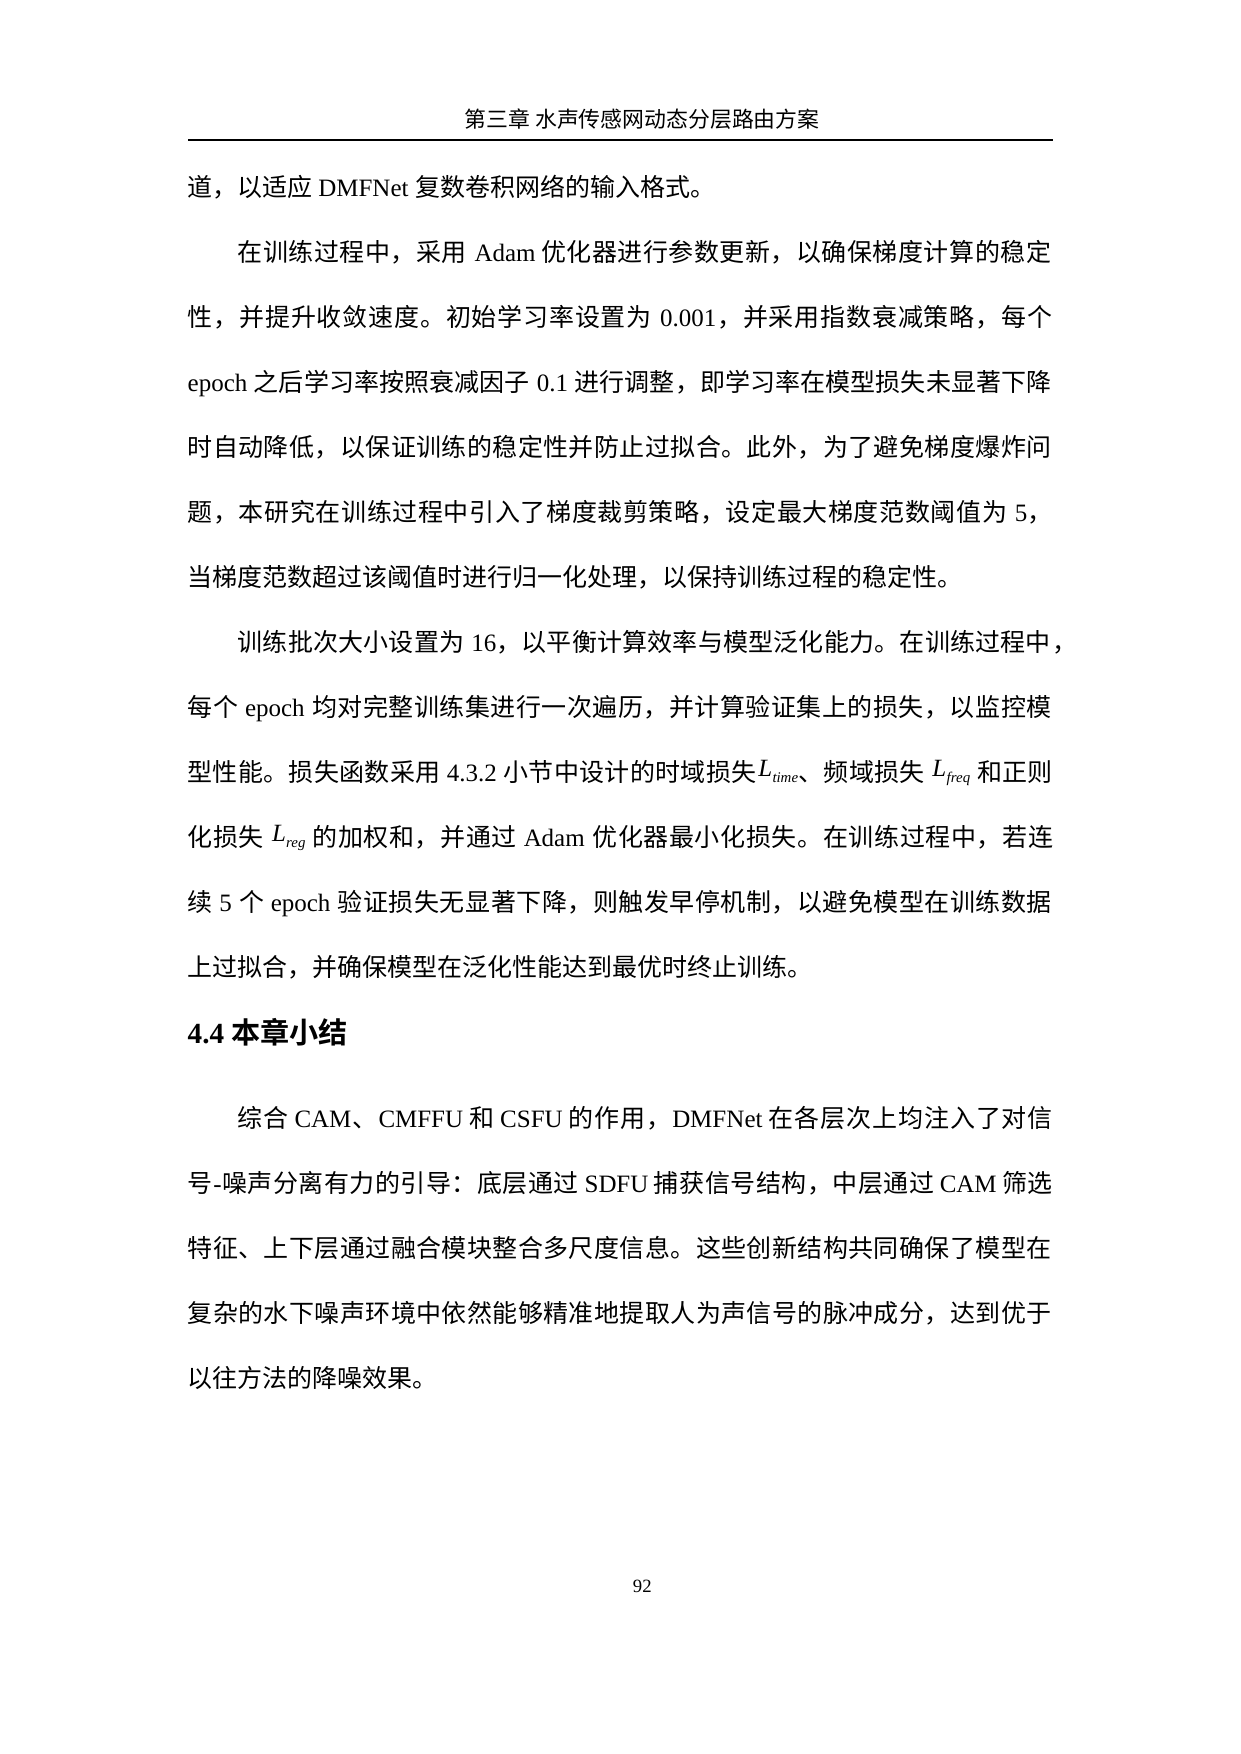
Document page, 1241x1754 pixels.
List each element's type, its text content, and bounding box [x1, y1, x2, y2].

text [187, 153, 1053, 218]
text 训练批次大小设置为 16，以平衡计算效率与模型泛化能力。在训练过程中，每个 epoch 均对完整训练集进行一次遍历，并计算验证集上的损失，以监控模型性能。损失函数采用 4.3.2 小节中设计的时域损失、频域损失 和正则化损失 的加权和，并通过 Adam 优化器最小化损失。在训练过程中，若连续 5 个 epoch 验证损失无显著下降，则触发早停机制，以避免模型在训练数据上过拟合，并确保模型在泛化性能达到最优时终止训练。 [187, 608, 1053, 998]
text 4.4 本章小结 [187, 998, 1053, 1063]
text 综合CAM、CMFFU和CSFU的作用，DMFNet在各层次上均注入了对信号-噪声分离有力的引导：底层通过SDFU捕获信号结构，中层通过CAM筛选特征、上下层通过融合模块整合多尺度信息。这些创新结构共同确保了模型在复杂的水下噪声环境中依然能够精准地提取人为声信号的脉冲成分，达到优于以往方法的降噪效果。 [187, 1084, 1053, 1409]
text 在训练过程中，采用 Adam优化器进行参数更新，以确保梯度计算的稳定性，并提升收敛速度。初始学习率设置为 0.001，并采用指数衰减策略，每个 epoch 之后学习率按照衰减因子 0.1 进行调整，即学习率在模型损失未显著下降时自动降低，以保证训练的稳定性并防止过拟合。此外，为了避免梯度爆炸问题，本研究在训练过程中引入了梯度裁剪策略，设定最大梯度范数阈值为 5，当梯度范数超过该阈值时进行归一化处理，以保持训练过程的稳定性。 [187, 218, 1053, 608]
